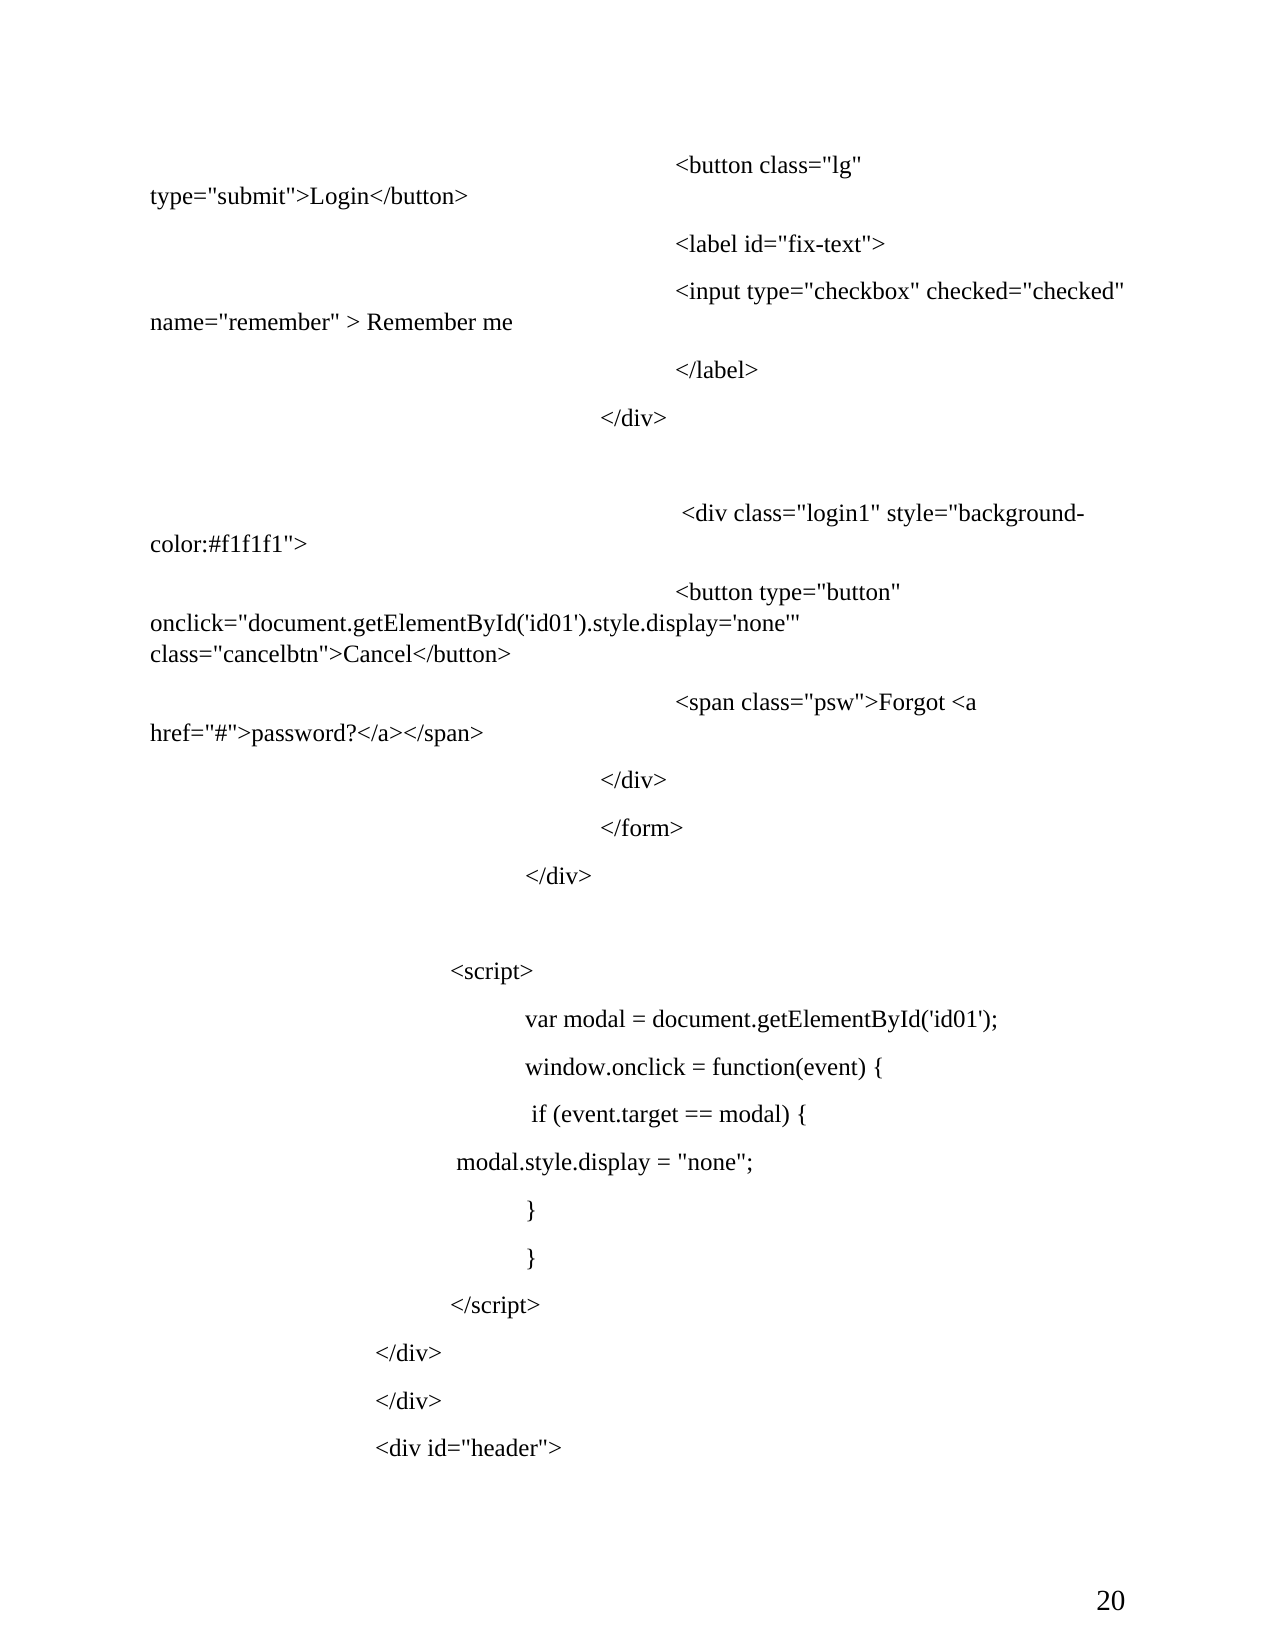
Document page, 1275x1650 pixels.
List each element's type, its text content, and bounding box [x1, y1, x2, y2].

text <div class="login1" style="background-color:#f1f1f1"> [150, 498, 1125, 558]
text <div id="header"> [150, 1433, 1125, 1462]
text </div> [150, 766, 1125, 794]
text <input type="checkbox" checked="checked" name="remember" > Remember me [150, 276, 1125, 336]
text <button class="lg" type="submit">Login</button> [150, 150, 1125, 210]
text if (event.target == modal) { [150, 1099, 1125, 1128]
text </div> [150, 1338, 1125, 1367]
text </form> [150, 813, 1125, 842]
text <script> [150, 956, 1125, 985]
text <span class="psw">Forgot <a href="#">password?</a></span> [150, 687, 1125, 747]
text } [150, 1243, 1125, 1271]
text window.onclick = function(event) { [150, 1052, 1125, 1081]
text </script> [150, 1290, 1125, 1319]
text <button type="button" onclick="document.getElementById('id01').style.display='none'" class="cancelbtn">Cancel</button> [150, 577, 1125, 668]
text var modal = document.getElementById('id01'); [150, 1004, 1125, 1033]
text </label> [150, 355, 1125, 384]
text modal.style.display = "none"; [150, 1147, 1125, 1176]
text <label id="fix-text"> [150, 229, 1125, 257]
text </div> [150, 403, 1125, 432]
text </div> [150, 1386, 1125, 1414]
text </div> [150, 861, 1125, 890]
text } [150, 1195, 1125, 1224]
